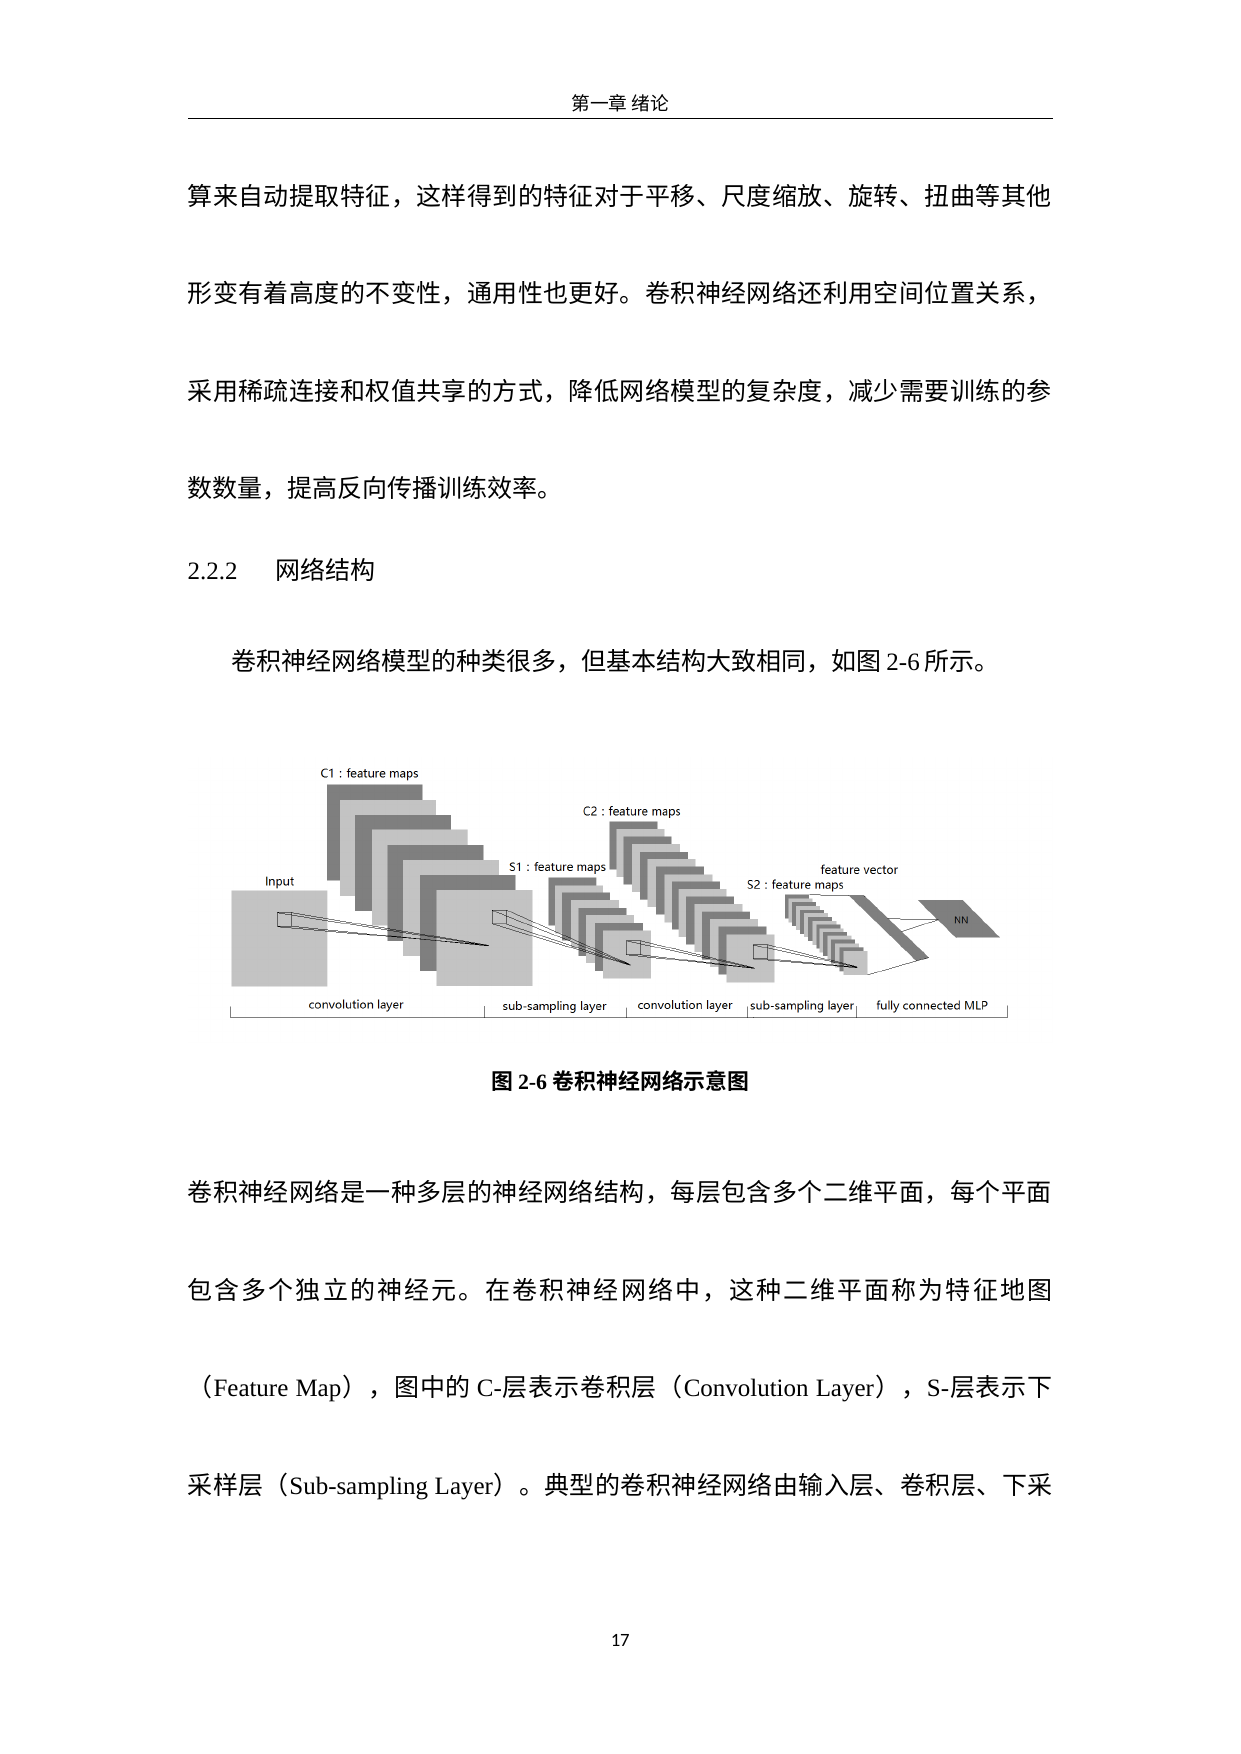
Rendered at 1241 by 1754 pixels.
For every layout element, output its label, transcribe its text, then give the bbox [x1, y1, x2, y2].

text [187, 162, 1053, 519]
text 卷积神经网络模型的种类很多，但基本结构大致相同，如图2-6所示。 [187, 627, 1053, 692]
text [187, 1158, 1053, 1516]
text 图 2-6 卷积神经网络示意图 [187, 1063, 1053, 1096]
text 2.2.2 网络结构 [187, 538, 1053, 603]
picture [187, 757, 1053, 1043]
